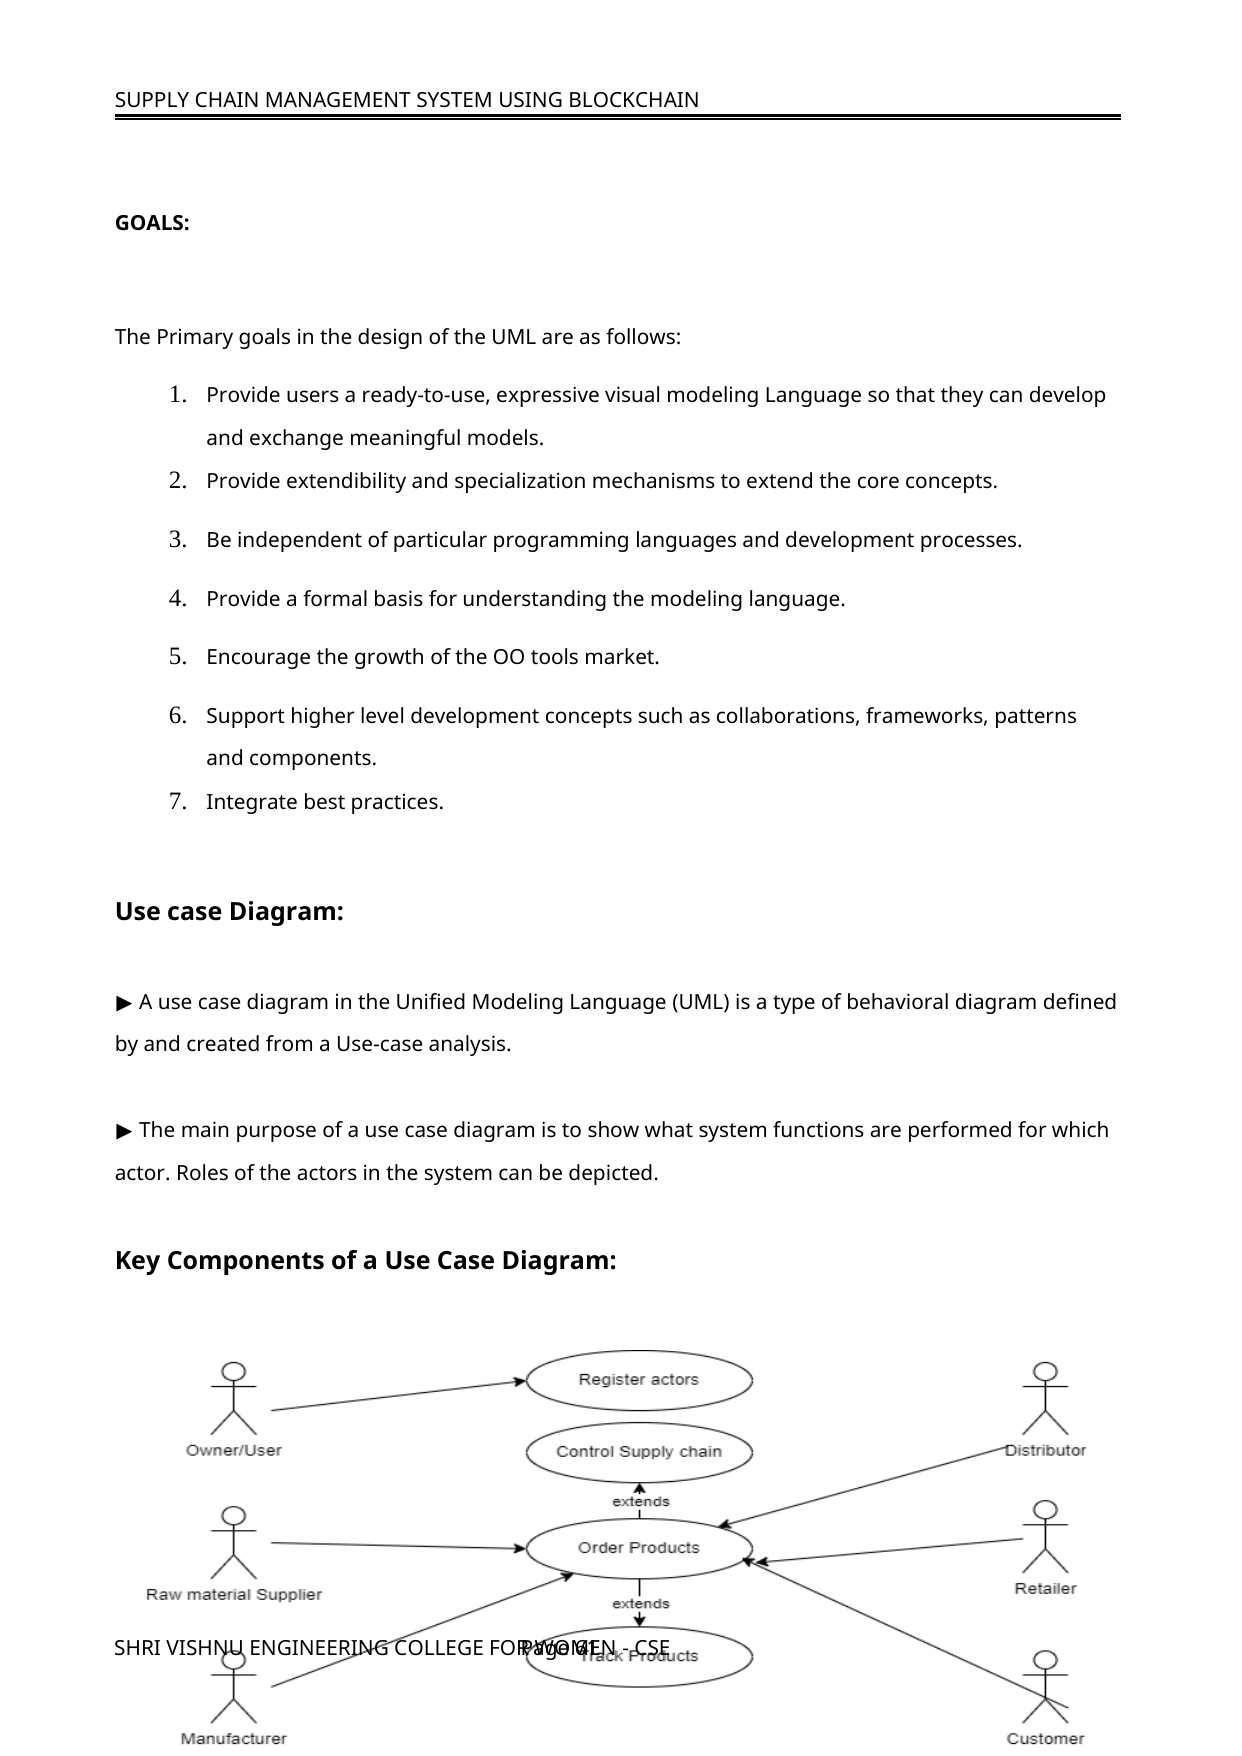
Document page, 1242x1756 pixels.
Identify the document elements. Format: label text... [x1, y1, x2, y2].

list Encourage the growth of the OO tools market. [169, 641, 1121, 671]
picture [146, 1350, 1087, 1749]
list Provide a formal basis for understanding the modeling language. [169, 583, 1121, 612]
text Key Components of a Use Case Diagram: [114, 1243, 1121, 1277]
subtitle Use case Diagram: [114, 893, 1121, 927]
text The Primary goals in the design of the UML are as follows: [114, 322, 1121, 351]
subtitle GOALS: [114, 208, 1121, 237]
list Provide extendibility and specialization mechanisms to extend the core concepts. [169, 466, 1121, 495]
list Provide users a ready-to-use, expressive visual modeling Language so that they can develop and exchange meaningful models. [169, 379, 1110, 451]
text ▶ A use case diagram in the Unified Modeling Language (UML) is a type of behavioral diagram defined by and created from a Use-case analysis. [114, 987, 1121, 1058]
list Be independent of particular programming languages and development processes. [169, 524, 1121, 554]
list Support higher level development concepts such as collaborations, frameworks, patterns and components. [169, 700, 1109, 772]
text ▶ The main purpose of a use case diagram is to show what system functions are performed for which actor. Roles of the actors in the system can be depicted. [114, 1115, 1121, 1186]
list Integrate best practices. [169, 786, 1121, 815]
